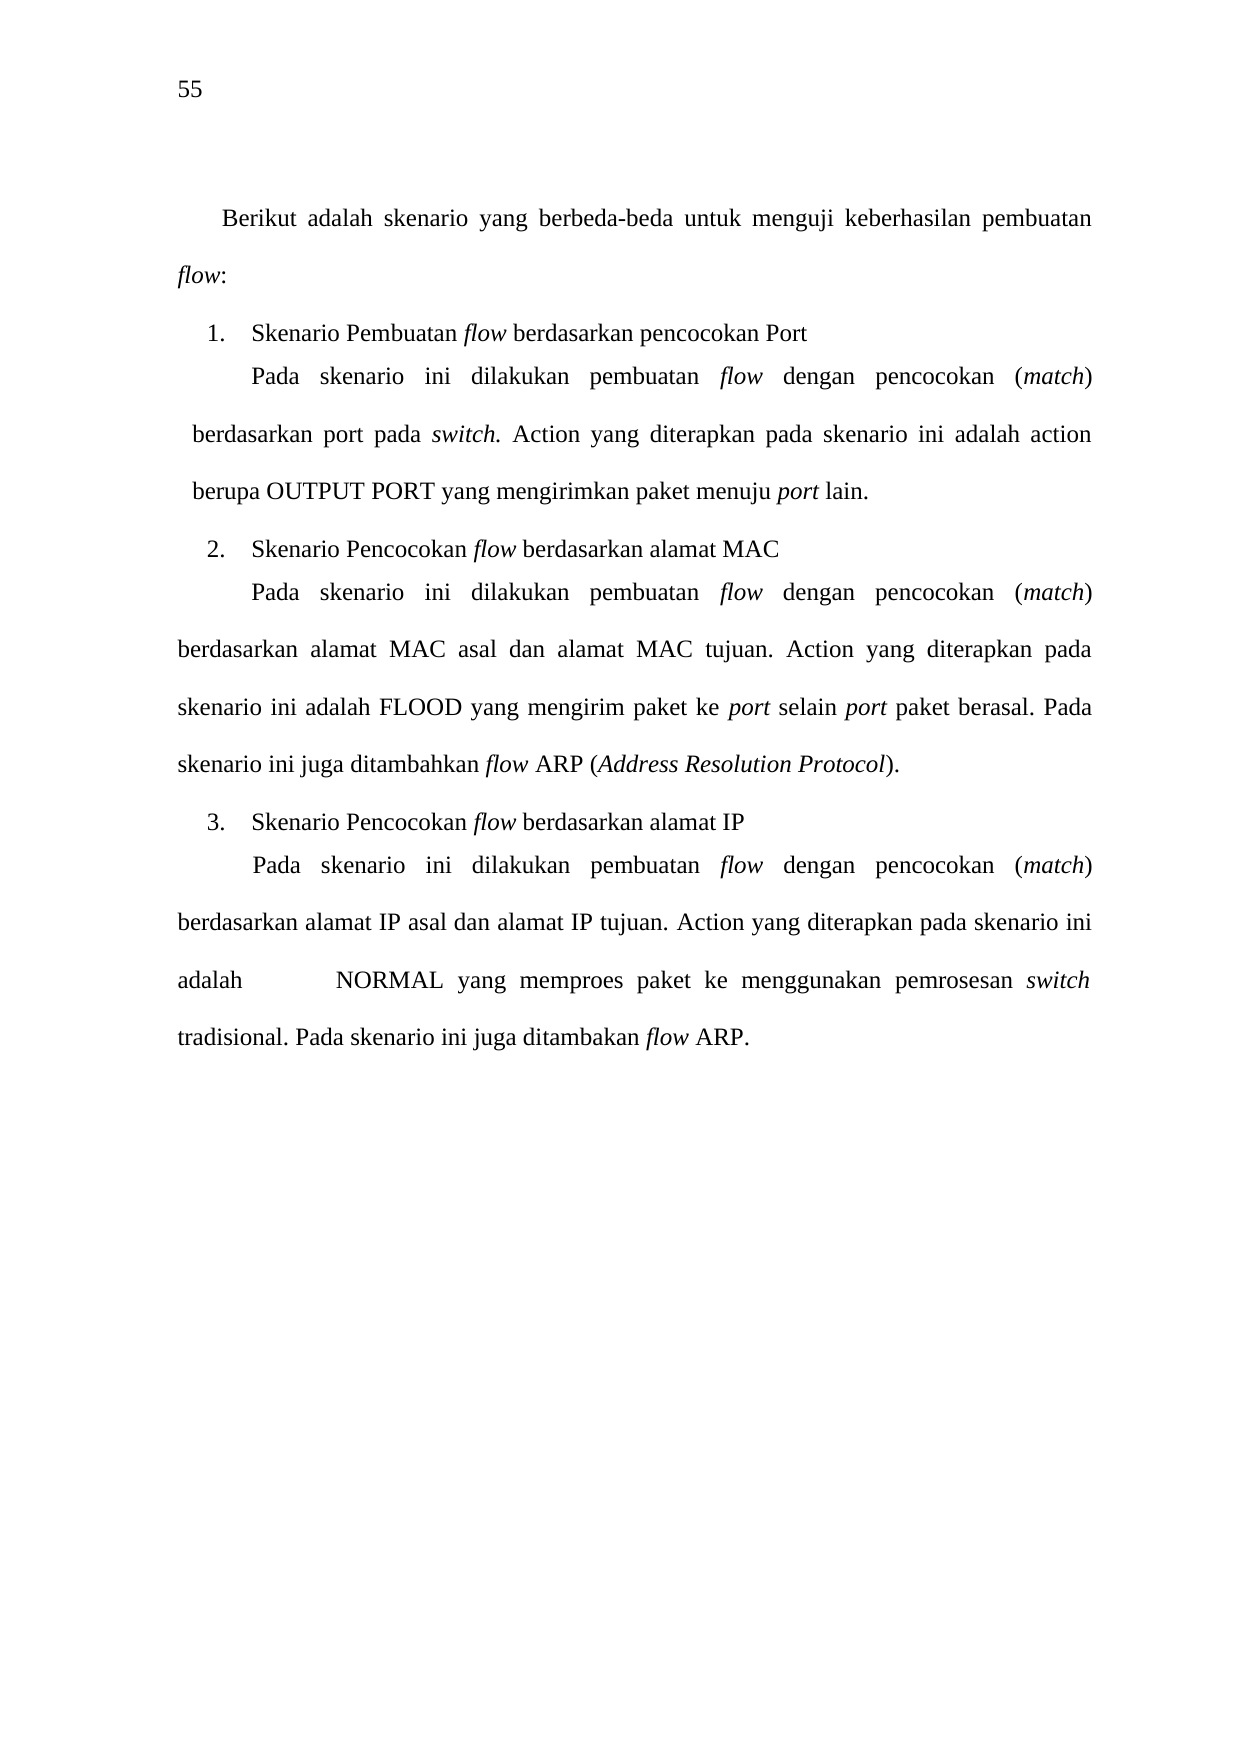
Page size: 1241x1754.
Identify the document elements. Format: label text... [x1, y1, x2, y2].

list Skenario Pencocokan flow berdasarkan alamat MAC [207, 534, 1092, 562]
list Skenario Pembuatan flow berdasarkan pencocokan Port [207, 318, 1092, 347]
list Pada skenario ini dilakukan pembuatan flow dengan pencocokan (match) berdasarkan port pada switch. Action yang diterapkan pada skenario ini adalah action berupa OUTPUT PORT yang mengirimkan paket menuju port lain. [192, 361, 1092, 505]
text Pada skenario ini dilakukan pembuatan flow dengan pencocokan (match) berdasarkan alamat IP asal dan alamat IP tujuan. Action yang diterapkan pada skenario ini adalah NORMAL yang memproes paket ke menggunakan pemrosesan switch tradisional. Pada skenario ini juga ditambakan flow ARP. [177, 850, 1092, 1051]
list Skenario Pencocokan flow berdasarkan alamat IP [207, 807, 1092, 836]
text Pada skenario ini dilakukan pembuatan flow dengan pencocokan (match) berdasarkan alamat MAC asal dan alamat MAC tujuan. Action yang diterapkan pada skenario ini adalah FLOOD yang mengirim paket ke port selain port paket berasal. Pada skenario ini juga ditambahkan flow ARP (Address Resolution Protocol). [177, 577, 1092, 778]
text Berikut adalah skenario yang berbeda-beda untuk menguji keberhasilan pembuatan flow: [177, 203, 1092, 289]
